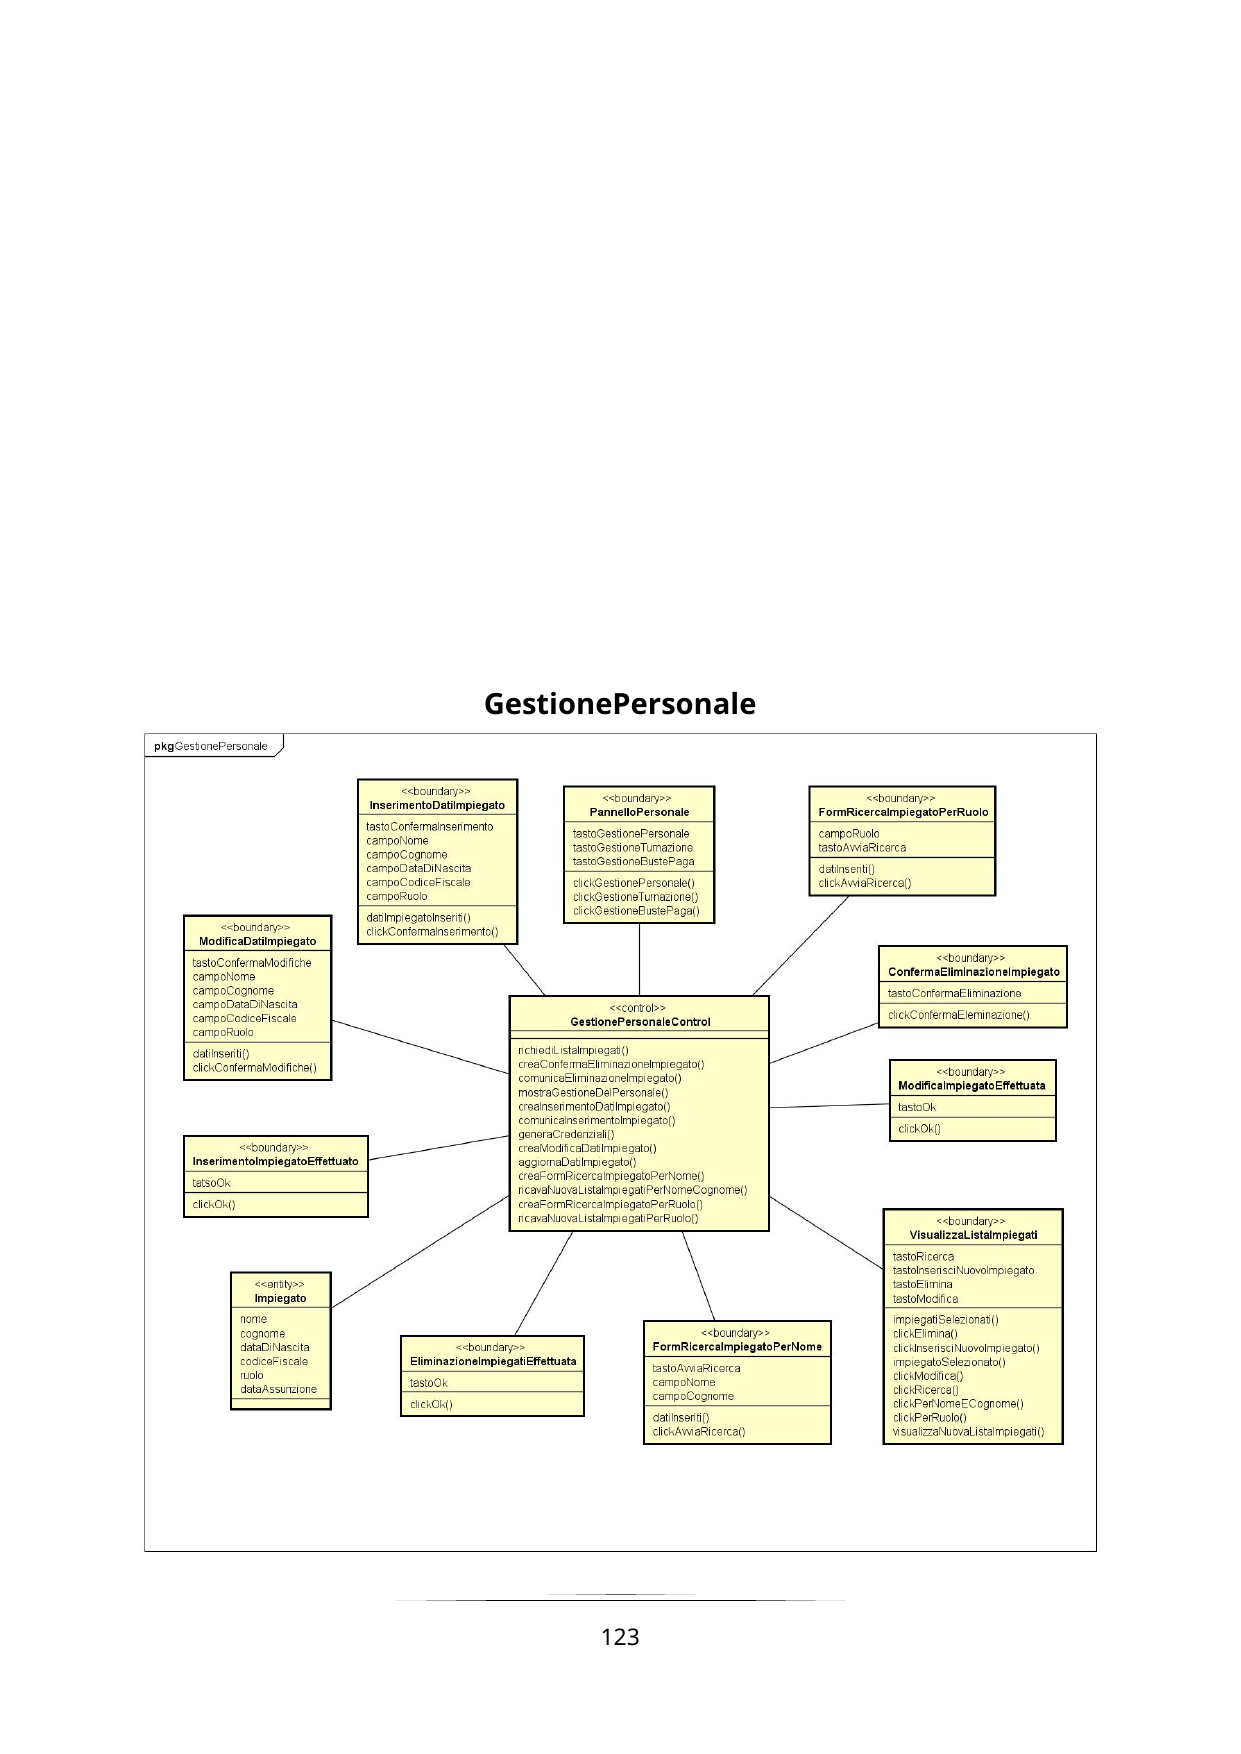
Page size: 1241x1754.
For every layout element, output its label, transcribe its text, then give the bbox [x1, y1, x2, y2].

picture [135, 724, 1105, 1560]
